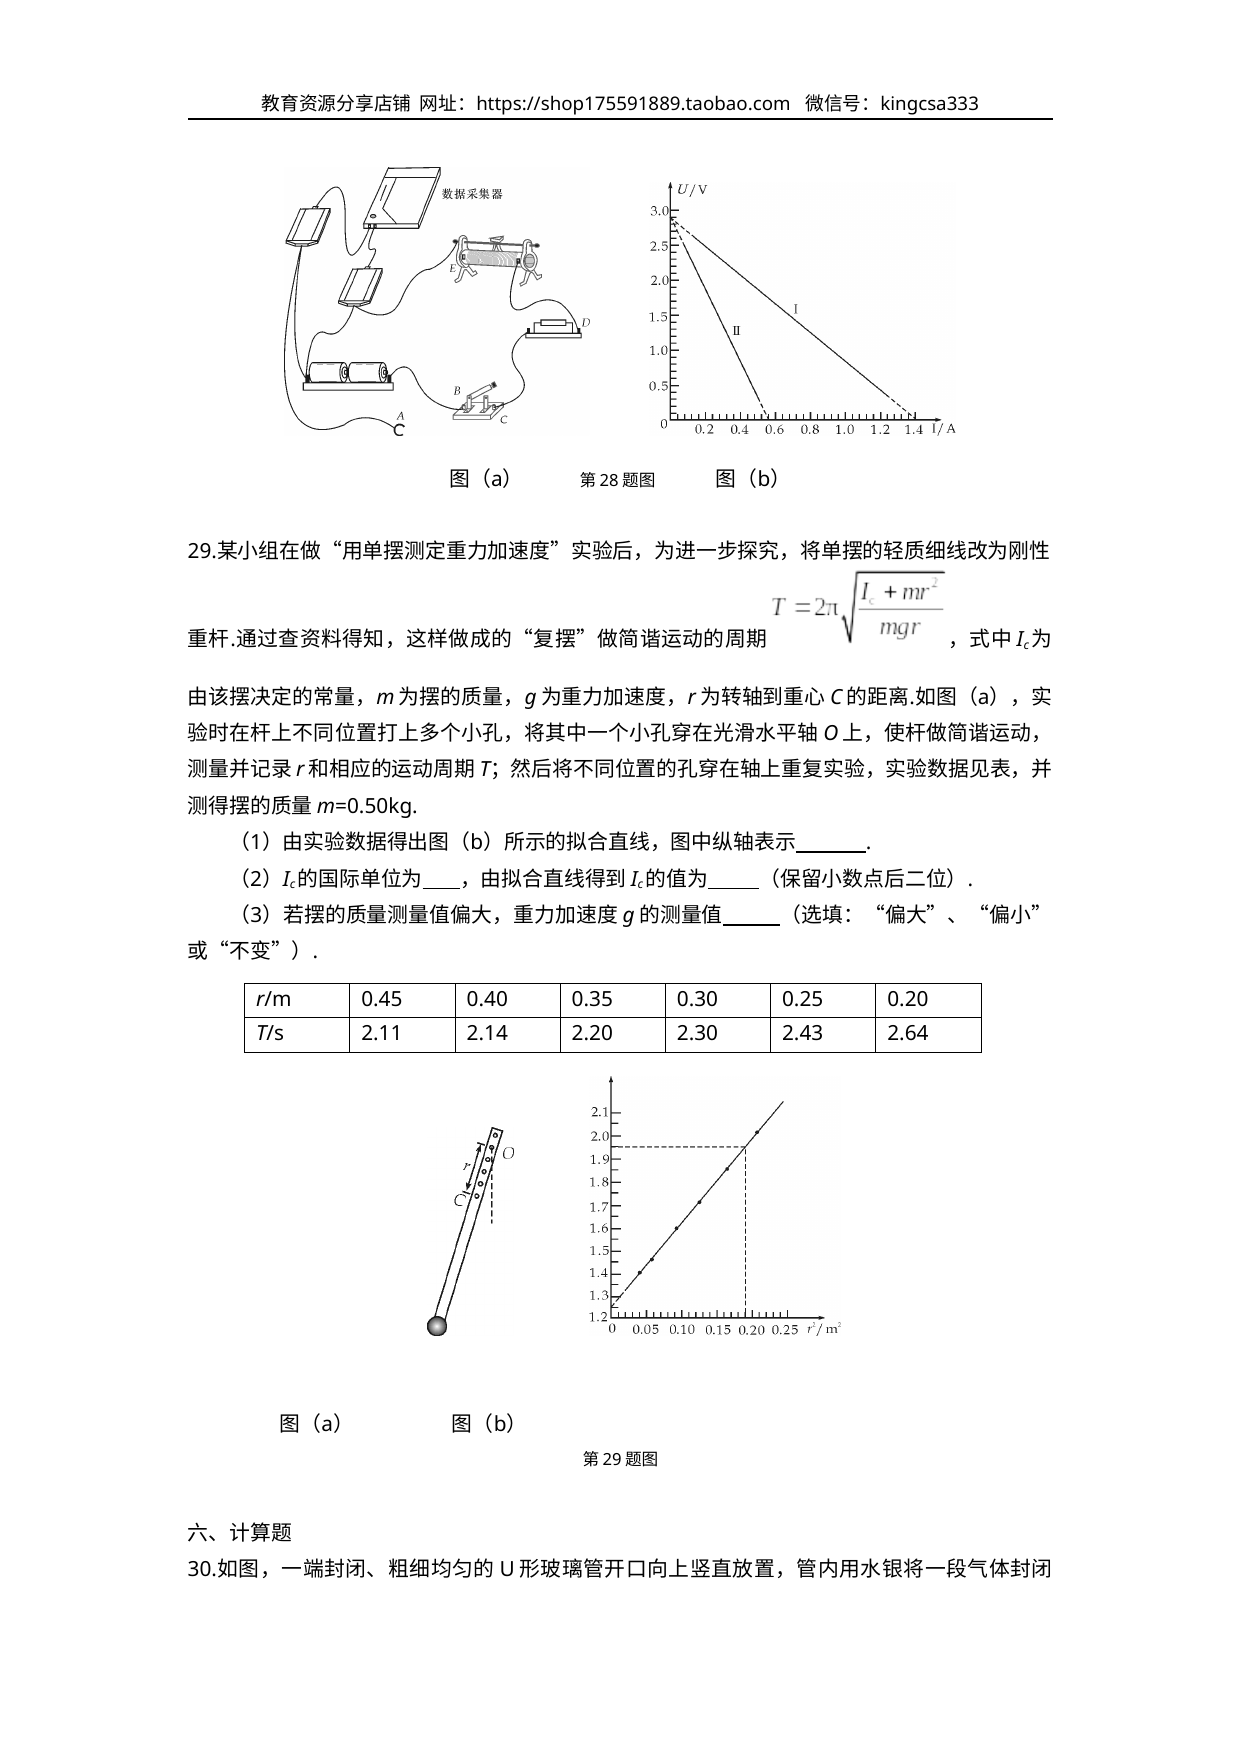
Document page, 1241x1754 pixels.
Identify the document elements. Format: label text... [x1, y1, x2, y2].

text 第29题图 [187, 1440, 1053, 1477]
text 六、计算题 [187, 1513, 1053, 1549]
table_cell 2.14 [456, 1018, 560, 1052]
text （1）由实验数据得出图（b）所示的拟合直线，图中纵轴表示 . [187, 822, 1053, 859]
picture [589, 1076, 841, 1336]
text 图（a） 第28题图 图（b） [187, 459, 1053, 495]
text 29.某小组在做“用单摆测定重力加速度”实验后，为进一步探究，将单摆的轻质细线改为刚性重杆.通过查资料得知，这样做成的“复摆”做简谐运动的周期，式中Ic为由该摆决定的常量，m为摆的质量，g为重力加速度，r为转轴到重心C的距离.如图（a），实验时在杆上不同位置打上多个小孔，将其中一个小孔穿在光滑水平轴O上，使杆做简谐运动，测量并记录r和相应的运动周期T；然后将不同位置的孔穿在轴上重复实验，实验数据见表，并测得摆的质量m=0.50kg. [187, 532, 1053, 822]
text （2）Ic的国际单位为 ，由拟合直线得到Ic的值为 （保留小数点后二位）. [187, 859, 1053, 895]
table_cell 2.20 [561, 1018, 665, 1052]
table_cell 2.43 [771, 1018, 875, 1052]
text （3）若摆的质量测量值偏大，重力加速度g的测量值 （选填：“偏大”、“偏小”或“不变”）. [187, 895, 1053, 968]
table_header 0.35 [561, 984, 665, 1017]
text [187, 1549, 1053, 1586]
picture [649, 182, 956, 436]
table_header r/m [245, 984, 349, 1017]
table_header 0.30 [666, 984, 770, 1017]
picture [427, 1127, 514, 1336]
table_cell 2.64 [876, 1018, 981, 1052]
table_cell 2.30 [666, 1018, 770, 1052]
text 图（a） 图（b） [187, 1404, 1053, 1440]
table_cell 2.11 [350, 1018, 455, 1052]
table_header 0.40 [456, 984, 560, 1017]
table_cell T/s [245, 1018, 349, 1052]
picture [284, 167, 590, 436]
table_header 0.20 [876, 984, 981, 1017]
table_header 0.25 [771, 984, 875, 1017]
table_header 0.45 [350, 984, 455, 1017]
